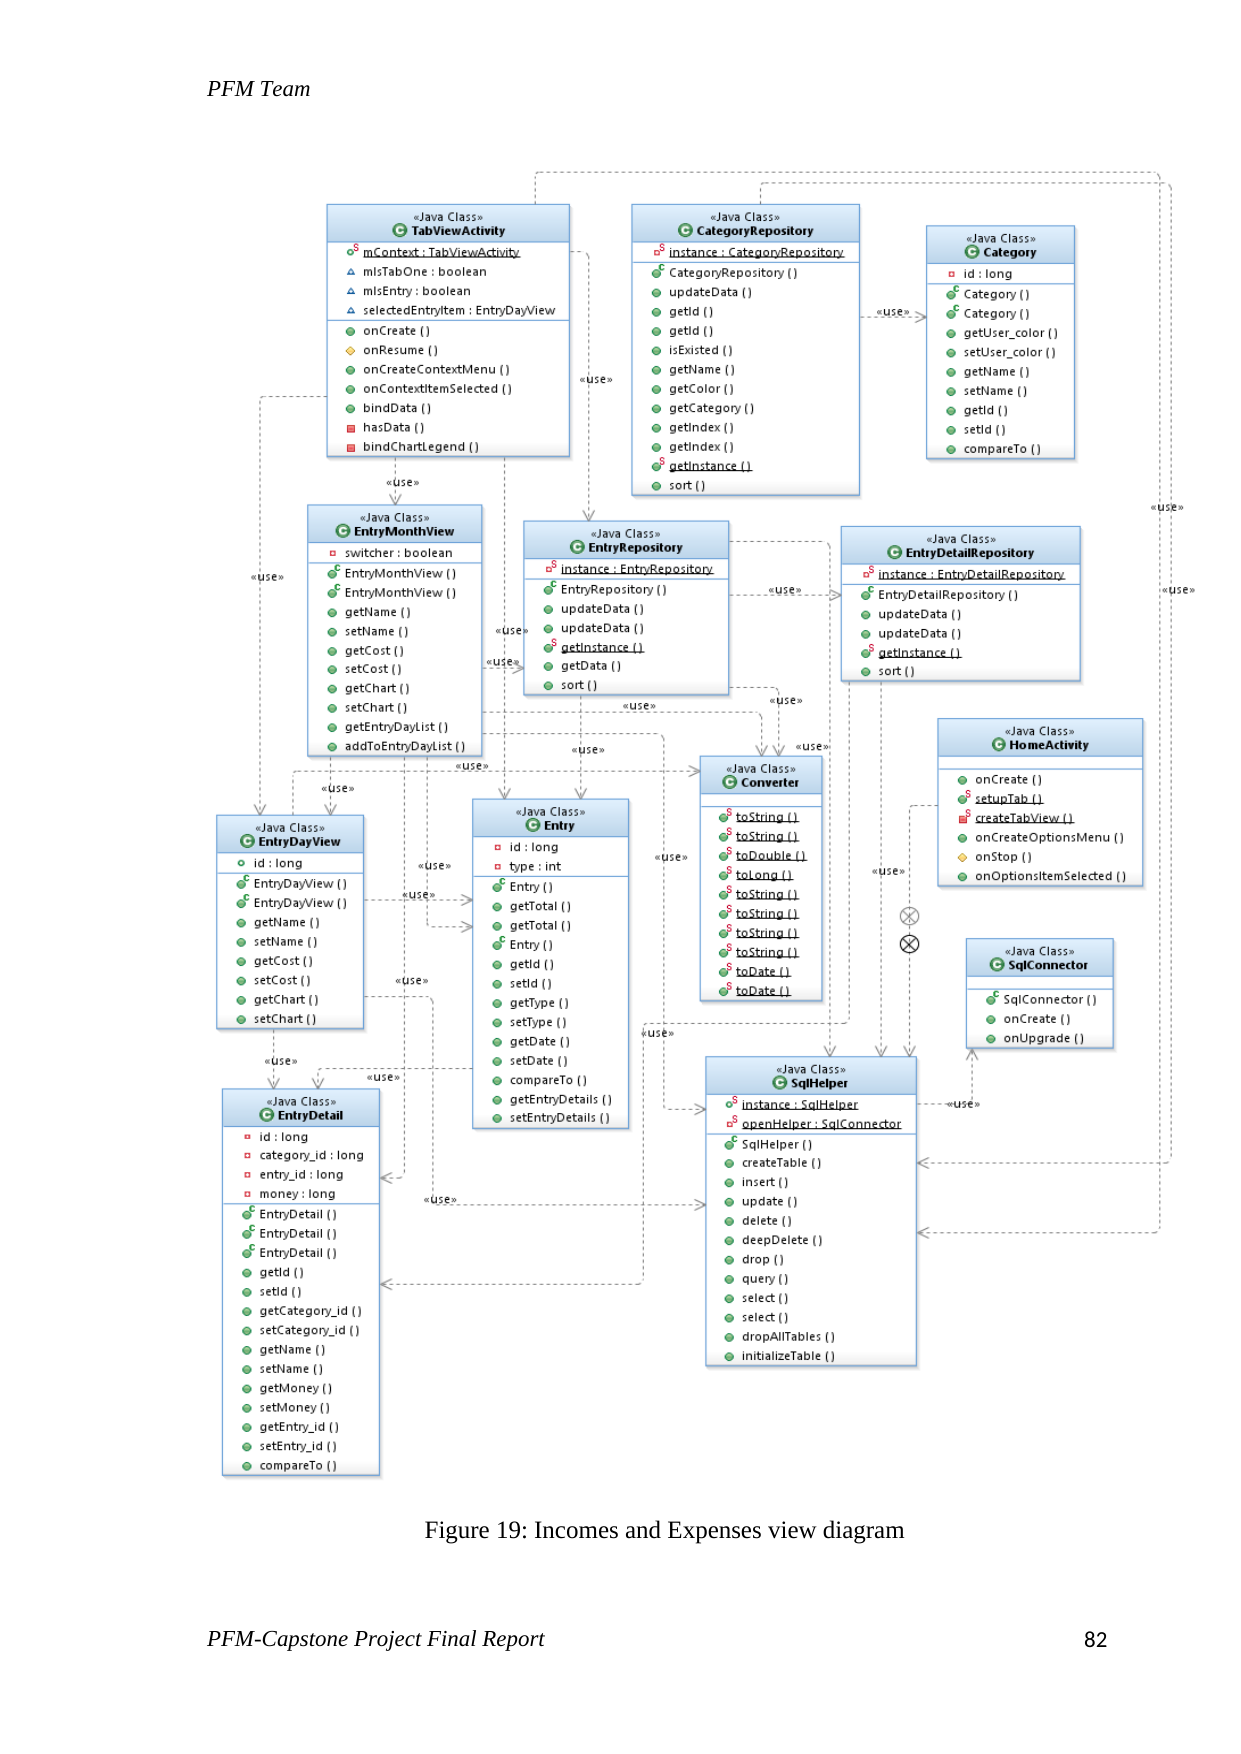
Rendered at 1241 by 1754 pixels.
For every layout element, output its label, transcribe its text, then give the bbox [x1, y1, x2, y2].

text Figure 19: Incomes and Expenses view diagram [207, 1515, 1122, 1544]
picture [206, 147, 1223, 1491]
